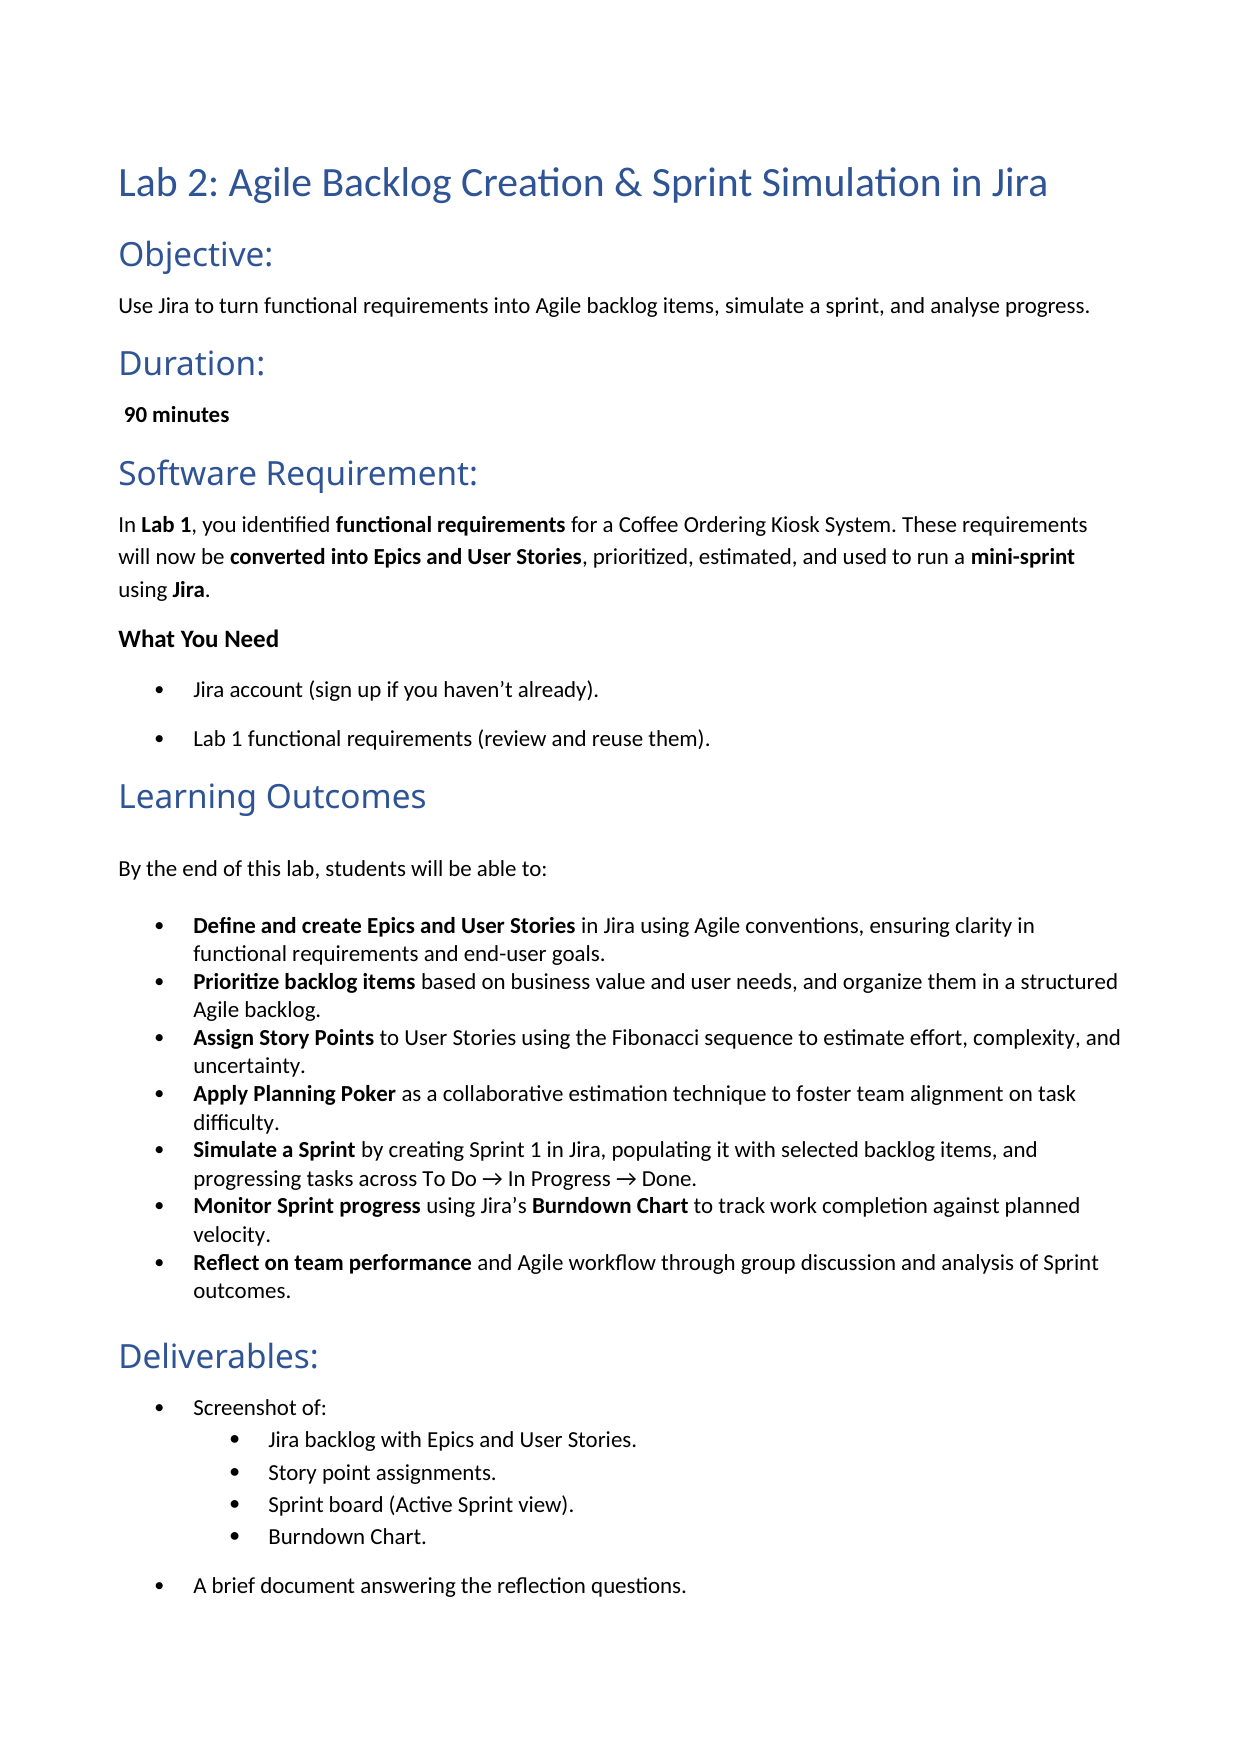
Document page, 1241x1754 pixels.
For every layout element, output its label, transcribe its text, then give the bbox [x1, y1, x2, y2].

list Assign Story Points to User Stories using the Fibonacci sequence to estimate effort, complexity, and uncertainty. [156, 1023, 1122, 1079]
list Prioritize backlog items based on business value and user needs, and organize them in a structured Agile backlog. [156, 967, 1122, 1023]
list Monitor Sprint progress using Jira’s Burndown Chart to track work completion against planned velocity. [156, 1192, 1122, 1248]
list Simulate a Sprint by creating Sprint 1 in Jira, populating it with selected backlog items, and progressing tasks across To Do → In Progress → Done. [156, 1136, 1122, 1192]
text By the end of this lab, students will be able to: [118, 854, 1122, 882]
text What You Need [118, 623, 1122, 654]
list Reflect on team performance and Agile workflow through group discussion and analysis of Sprint outcomes. [156, 1248, 1122, 1304]
subtitle Lab 2: Agile Backlog Creation & Sprint Simulation in Jira [118, 156, 1122, 206]
text In Lab 1, you identified functional requirements for a Coffee Ordering Kiosk System. These requirements will now be converted into Epics and User Stories, prioritized, estimated, and used to run a mini-sprint using Jira. [118, 510, 1122, 603]
list Story point assignments. [231, 1458, 1122, 1486]
subtitle Software Requirement: [118, 450, 1122, 495]
list Jira account (sign up if you haven’t already). [156, 675, 1122, 703]
text Use Jira to turn functional requirements into Agile backlog items, simulate a sprint, and analyse progress. [118, 291, 1122, 319]
list Lab 1 functional requirements (review and reuse them). [156, 724, 1122, 752]
list Define and create Epics and User Stories in Jira using Agile conventions, ensuring clarity in functional requirements and end-user goals. [156, 911, 1122, 967]
text 90 minutes [118, 401, 1122, 429]
subtitle Learning Outcomes [118, 773, 1122, 818]
list Sprint board (Active Sprint view). [231, 1490, 1122, 1518]
subtitle Objective: [118, 231, 1122, 276]
subtitle Deliverables: [118, 1333, 1122, 1378]
list Apply Planning Poker as a collaborative estimation technique to foster team alignment on task difficulty. [156, 1079, 1122, 1136]
list Screenshot of: [156, 1393, 1122, 1421]
list A brief document answering the reflection questions. [156, 1571, 1122, 1599]
subtitle Duration: [118, 340, 1122, 386]
list Jira backlog with Epics and User Stories. [231, 1426, 1122, 1454]
list Burndown Chart. [231, 1522, 1122, 1550]
